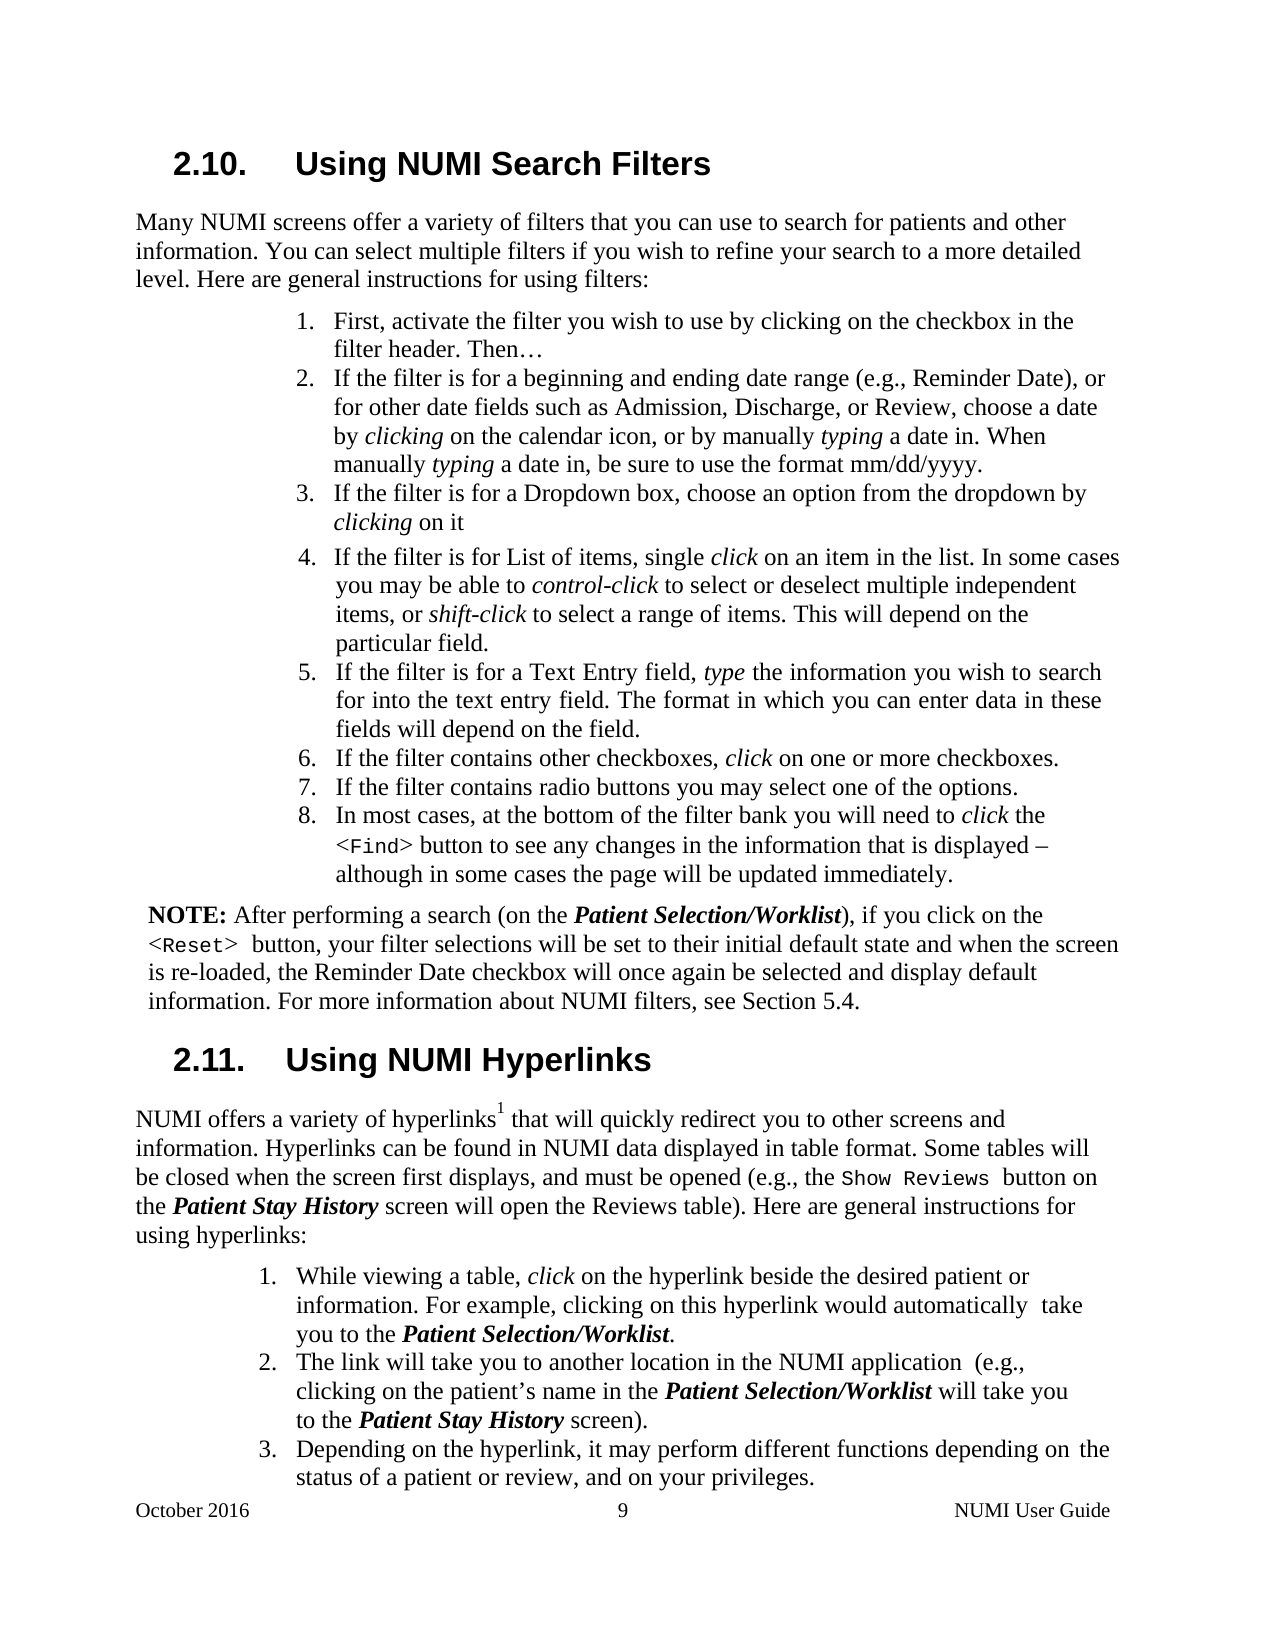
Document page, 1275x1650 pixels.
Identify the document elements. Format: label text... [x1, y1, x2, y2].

list Depending on the hyperlink, it may perform different functions depending on the status of a patient or review, and on your privileges. [258, 1434, 1128, 1491]
text Many NUMI screens offer a variety of filters that you can use to search for patients and other information. You can select multiple filters if you wish to refine your search to a more detailed level. Here are general instructions for using filters: [135, 207, 1118, 293]
text NUMI offers a variety of hyperlinks1 that will quickly redirect you to other screens and information. Hyperlinks can be found in NUMI data displayed in table format. Some tables will be closed when the screen first displays, and must be opened (e.g., the Show Reviews button on the Patient Stay History screen will open the Reviews table). Here are general instructions for using hyperlinks: [135, 1100, 1122, 1249]
text <Find> button to see any changes in the information that is displayed – although in some cases the page will be updated immediately. [335, 830, 1122, 888]
subtitle Using NUMI Hyperlinks [173, 1040, 1139, 1079]
list If the filter is for a Dropdown box, choose an option from the dropdown by [296, 478, 1139, 507]
list If the filter contains other checkboxes, click on one or more checkboxes. [298, 743, 1139, 772]
list If the filter is for a Text Entry field, type the information you wish to search for into the text entry field. The format in which you can enter data in these fields will depend on the field. [298, 657, 1102, 743]
list While viewing a table, click on the hyperlink beside the desired patient or information. For example, clicking on this hyperlink would automatically take you to the Patient Selection/Worklist. [258, 1261, 1090, 1347]
text NOTE: After performing a search (on the Patient Selection/Worklist), if you click on the <Reset> button, your filter selections will be set to their initial default state and when the screen is re-loaded, the Reminder Date checkbox will once again be selected and display default information. For more information about NUMI filters, see Section 5.4. [148, 900, 1128, 1015]
list In most cases, at the bottom of the filter bank you will need to click the [298, 800, 1139, 829]
list If the filter contains radio buttons you may select one of the options. [298, 772, 1139, 800]
subtitle Using NUMI Search Filters [173, 144, 1139, 182]
list If the filter is for List of items, single click on an item in the list. In some cases you may be able to control-click to select or deselect multiple independent items, or shift-click to select a range of items. This will depend on the particular field. [298, 542, 1122, 657]
list First, activate the filter you wish to use by clicking on the checkbox in the filter header. Then… [296, 306, 1119, 363]
list The link will take you to another location in the NUMI application (e.g., clicking on the patient’s name in the Patient Selection/Worklist will take you to the Patient Stay History screen). [258, 1347, 1090, 1434]
list If the filter is for a beginning and ending date range (e.g., Reminder Date), or for other date fields such as Admission, Discharge, or Review, choose a date by clicking on the calendar icon, or by manually typing a date in. When manually typing a date in, be sure to use the format mm/dd/yyyy. [296, 363, 1119, 478]
text clicking on it [333, 507, 1139, 536]
